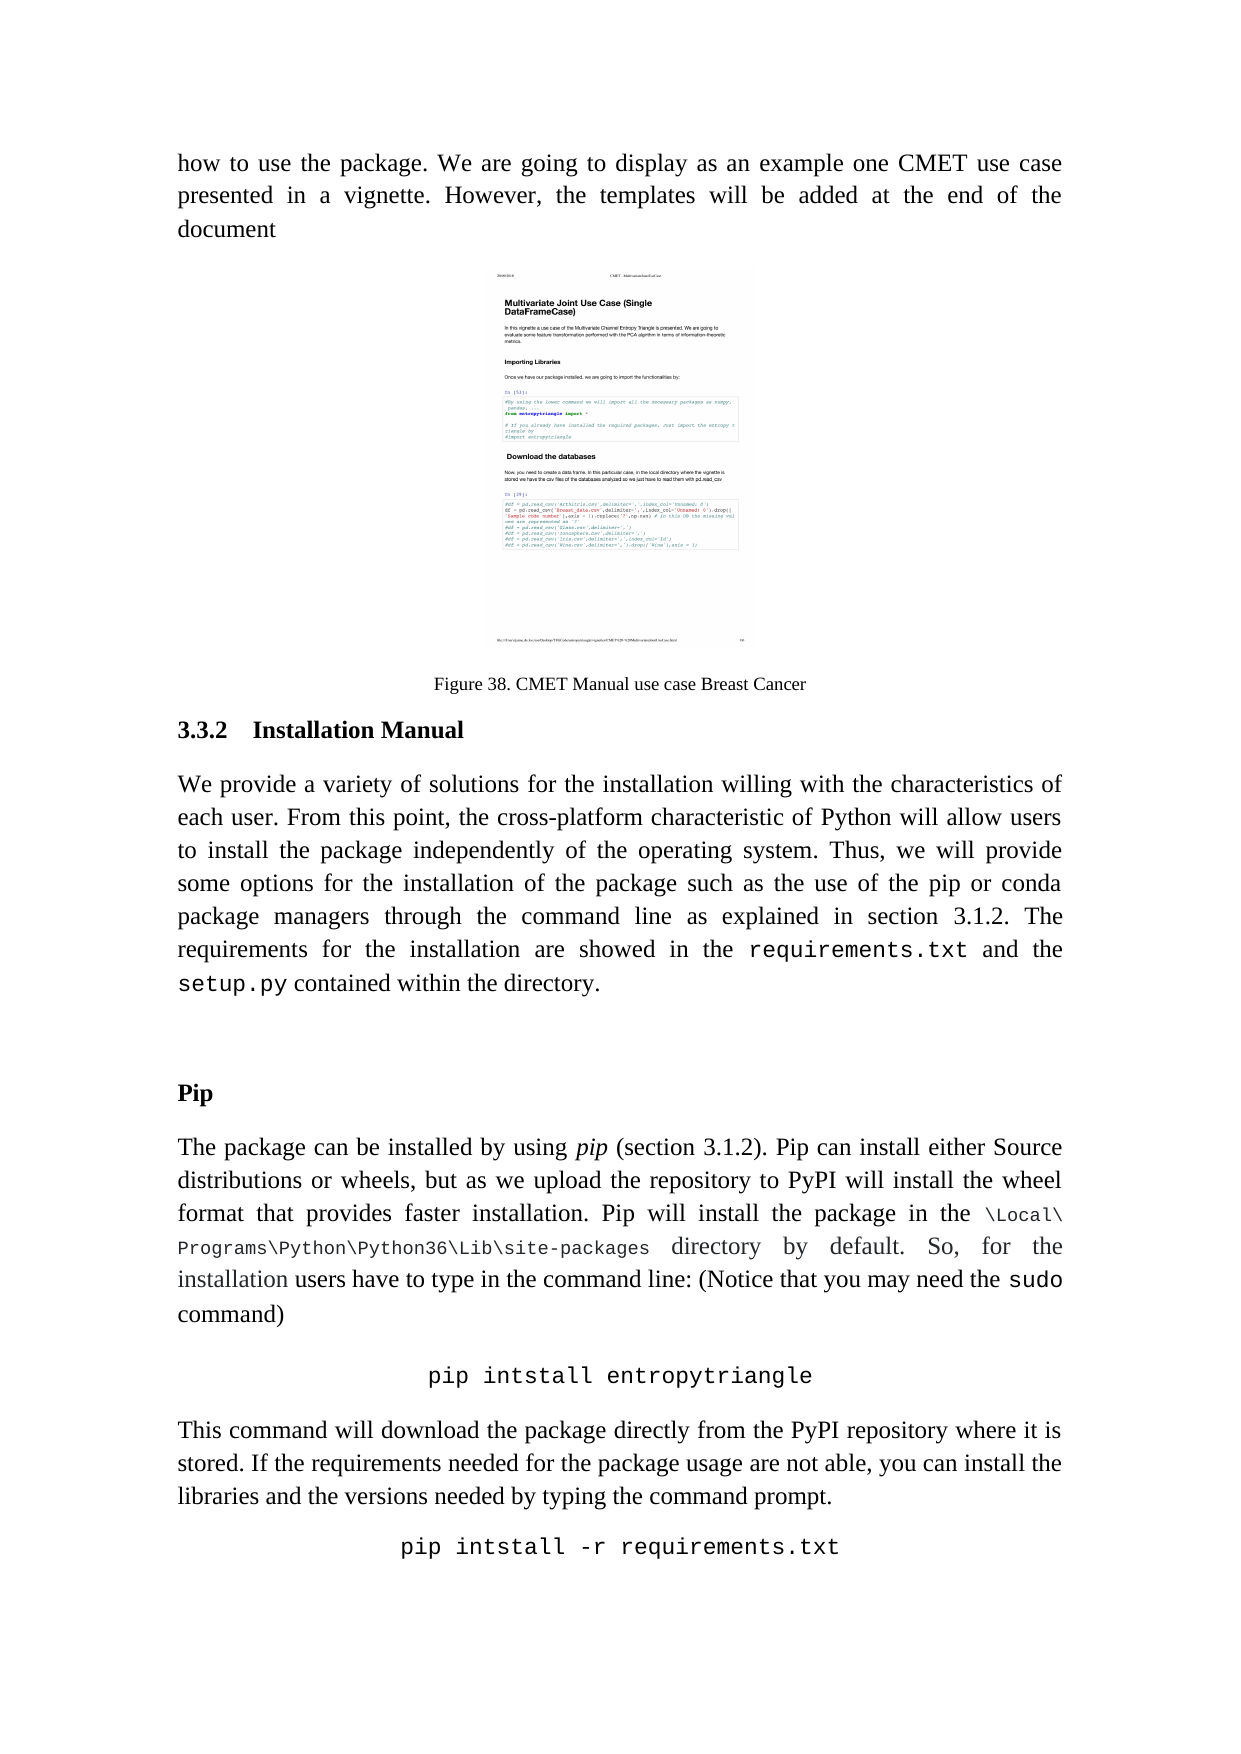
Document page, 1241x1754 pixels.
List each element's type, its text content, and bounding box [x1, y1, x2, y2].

subtitle Installation Manual [177, 715, 1063, 744]
text pip intstall -r requirements.txt [177, 1535, 1063, 1561]
text This command will download the package directly from the PyPI repository where it is stored. If the requirements needed for the package usage are not able, you can install the libraries and the versions needed by typing the command prompt. [177, 1415, 1063, 1510]
text pip intstall entropytriangle [177, 1365, 1063, 1391]
text We provide a variety of solutions for the installation willing with the characteristics of each user. From this point, the cross-platform characteristic of Python will allow users to install the package independently of the operating system. Thus, we will provide some options for the installation of the package such as the use of the pip or conda package managers through the command line as explained in section 3.1.2. The requirements for the installation are showed in the requirements.txt and the setup.py contained within the directory. [177, 769, 1063, 999]
text Figure 38. CMET Manual use case Breast Cancer [177, 673, 1063, 694]
text The package can be installed by using pip (section 3.1.2). Pip can install either Source distributions or wheels, but as we upload the repository to PyPI will install the wheel format that provides faster installation. Pip will install the package in the \Local\Programs\Python\Python36\Lib\site-packages directory by default. So, for the installation users have to type in the command line: (Notice that you may need the sudo command) [177, 1132, 1063, 1239]
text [177, 148, 1063, 242]
text The package can be installed by using pip (section 3.1.2). Pip can install either Source distributions or wheels, but as we upload the repository to PyPI will install the wheel format that provides faster installation. Pip will install the package in the \Local\Programs\Python\Python36\Lib\site-packages directory by default. So, for the installation users have to type in the command line: (Notice that you may need the sudo command) [177, 1259, 1063, 1327]
text Pip [177, 1078, 1063, 1107]
